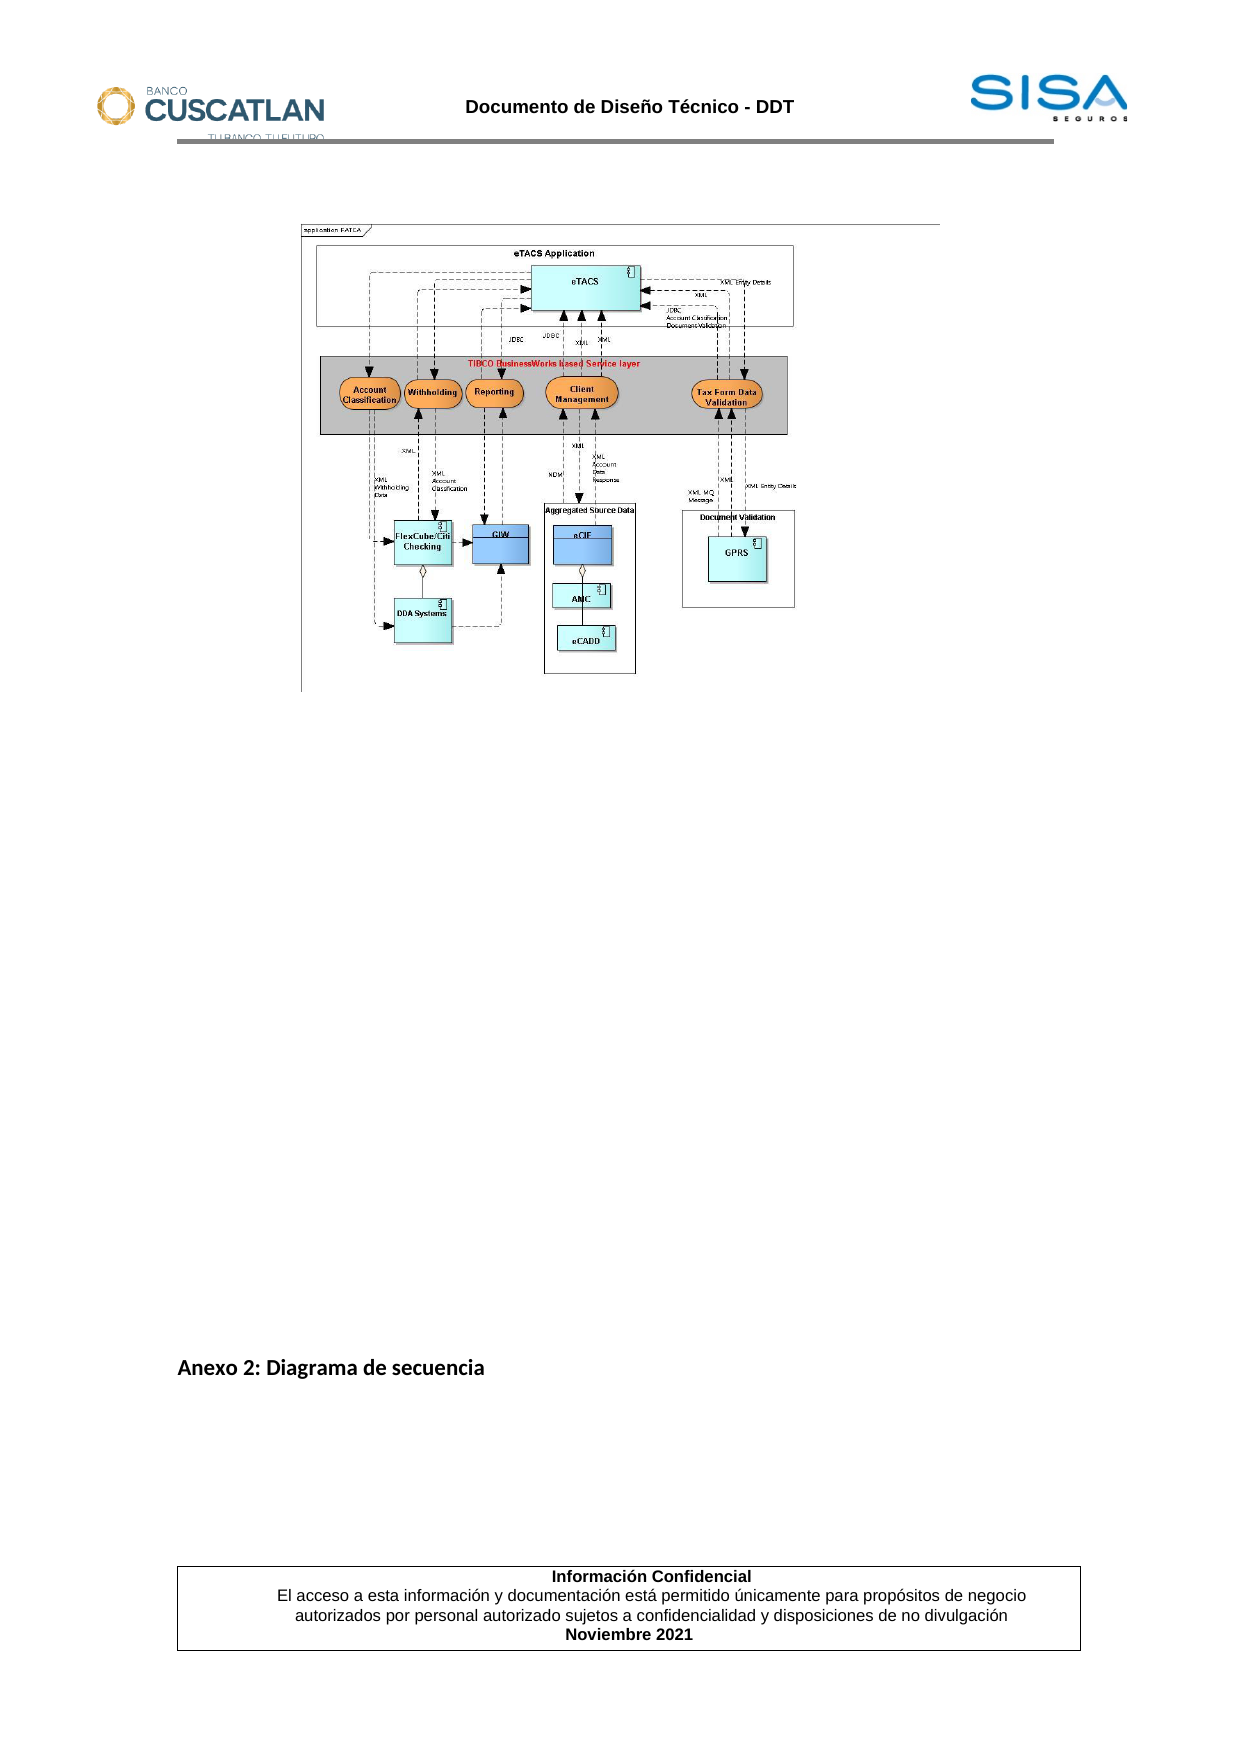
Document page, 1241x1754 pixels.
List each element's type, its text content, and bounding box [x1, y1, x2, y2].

picture [970, 73, 1128, 122]
picture [85, 73, 336, 150]
text Anexo 2: Diagrama de secuencia [177, 1353, 1063, 1381]
